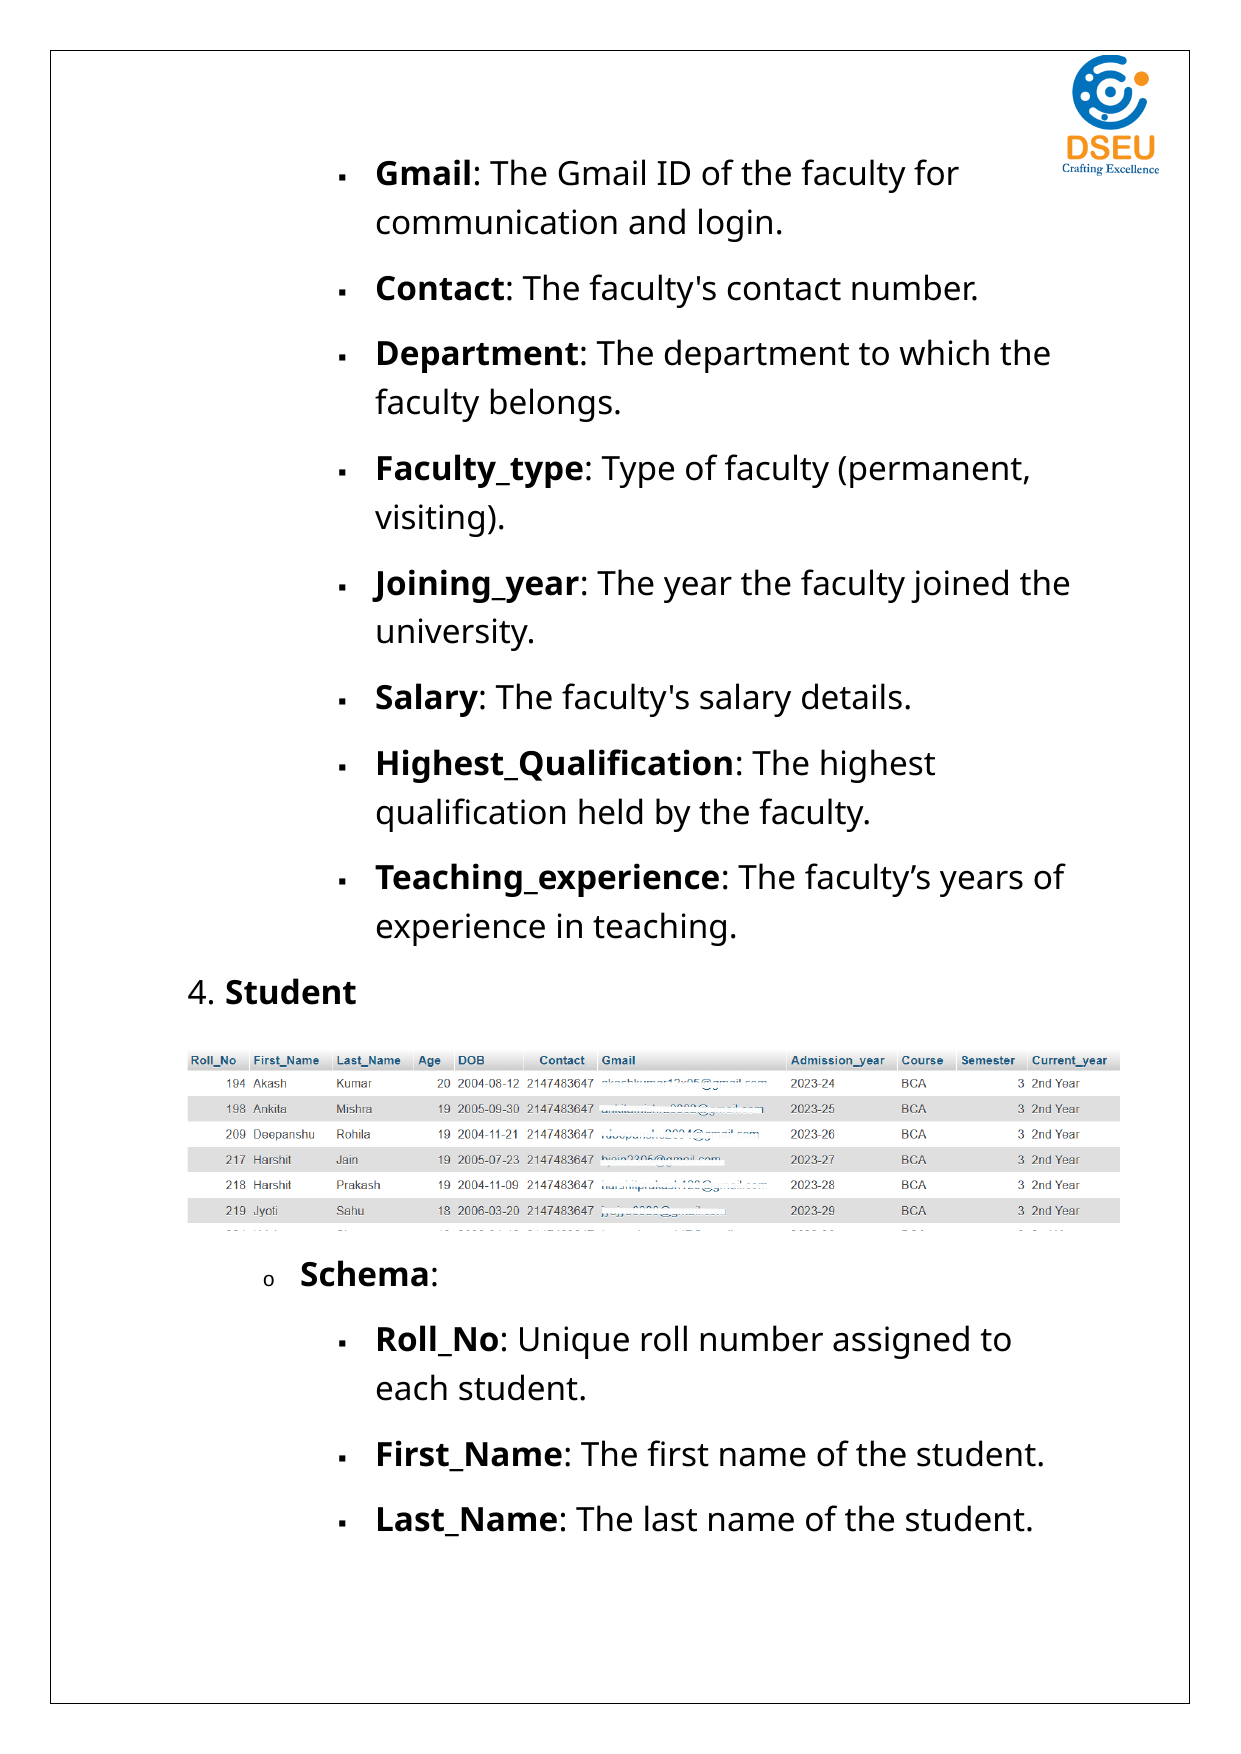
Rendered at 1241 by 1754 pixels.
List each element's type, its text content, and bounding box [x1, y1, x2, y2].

list Gmail: The Gmail ID of the faculty for communication and login. [337, 150, 1090, 244]
picture [1062, 55, 1159, 176]
picture [187, 1034, 1128, 1231]
list Schema: [262, 1250, 1090, 1296]
list First_Name: The first name of the student. [337, 1431, 1090, 1476]
list Last_Name: The last name of the student. [337, 1496, 1090, 1542]
list Contact: The faculty's contact number. [337, 264, 1090, 310]
list Teaching_experience: The faculty’s years of experience in teaching. [337, 854, 1090, 948]
list Joining_year: The year the faculty joined the university. [337, 559, 1090, 654]
list Department: The department to which the faculty belongs. [337, 330, 1090, 424]
list Student [187, 969, 1090, 1014]
list Faculty_type: Type of faculty (permanent, visiting). [337, 445, 1090, 539]
list Highest_Qualification: The highest qualification held by the faculty. [337, 739, 1090, 834]
list Salary: The faculty's salary details. [337, 674, 1090, 719]
list Roll_No: Unique roll number assigned to each student. [337, 1316, 1090, 1410]
